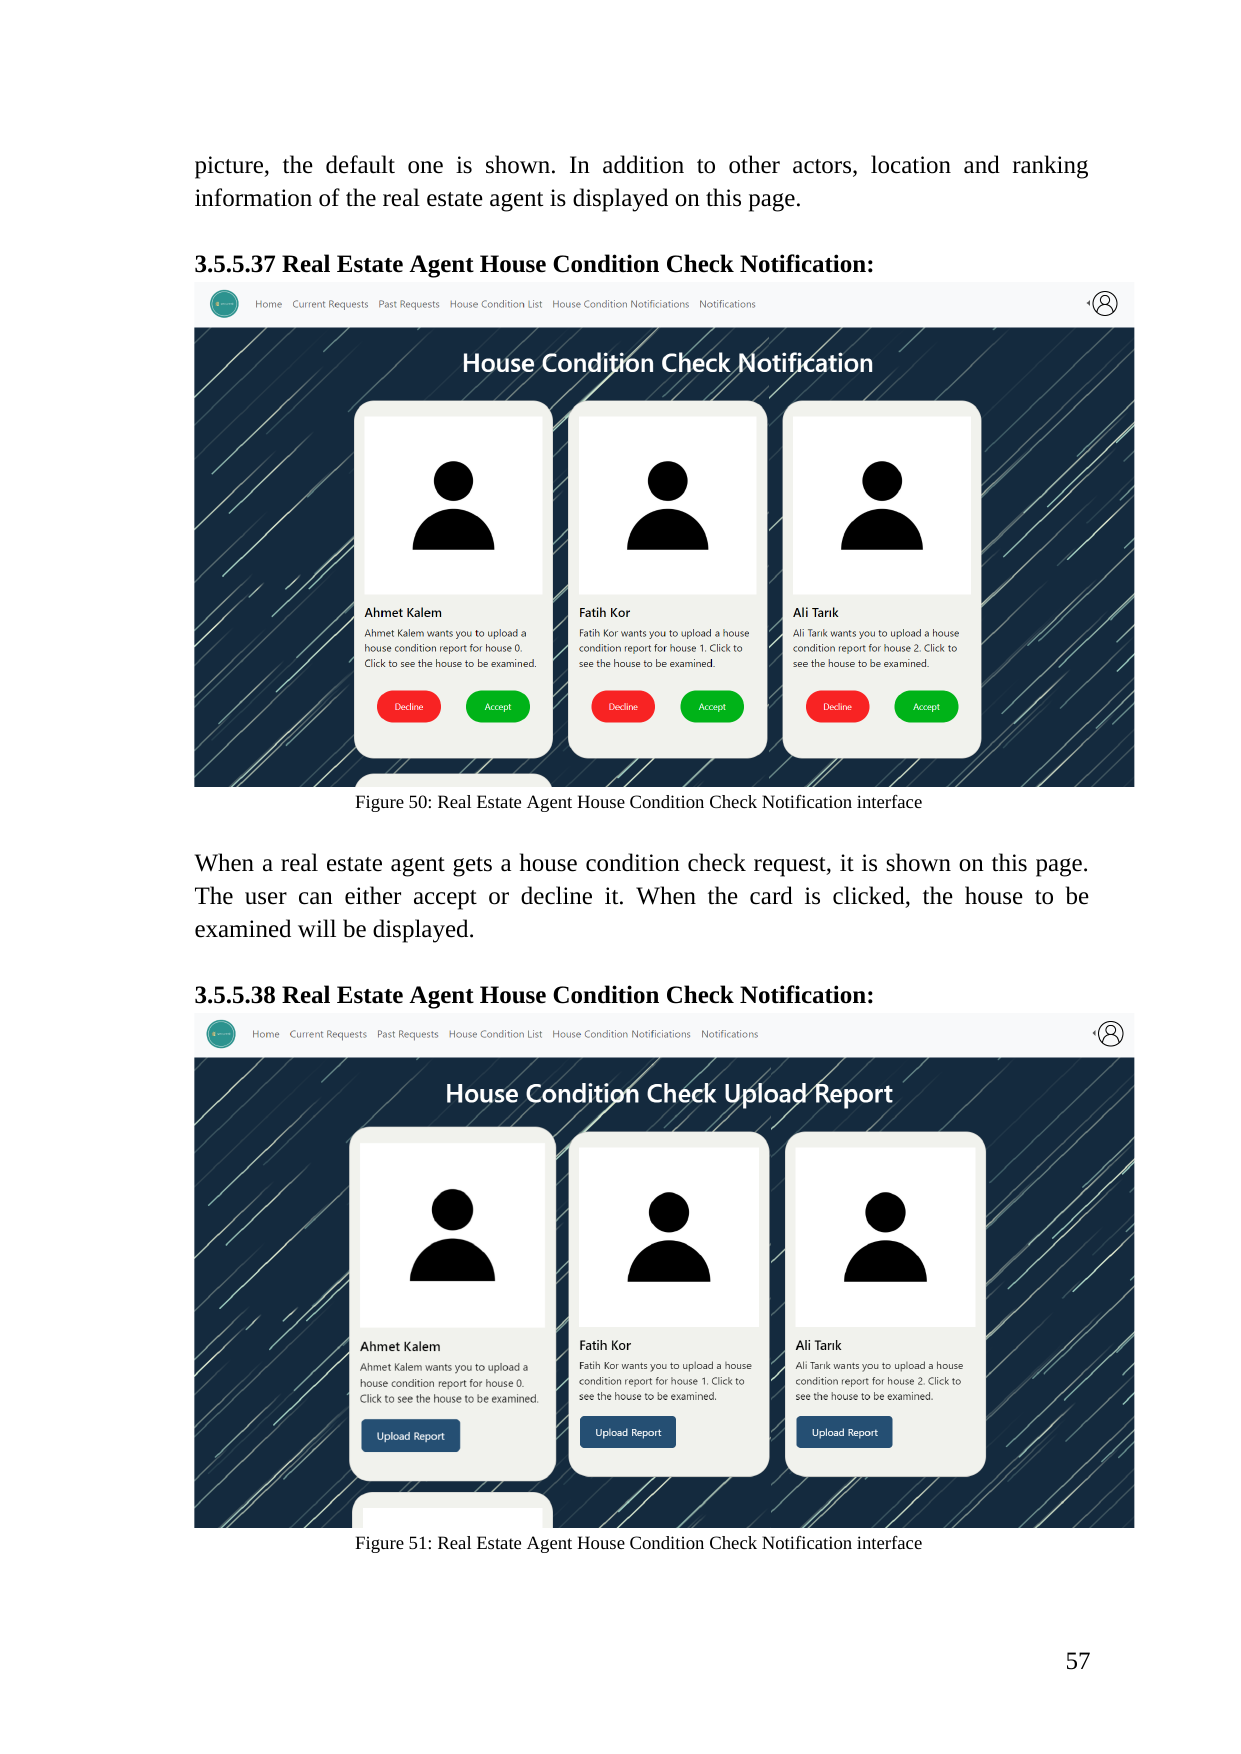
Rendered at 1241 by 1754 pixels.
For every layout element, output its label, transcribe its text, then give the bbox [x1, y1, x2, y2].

subtitle 3.5.5.38 Real Estate Agent House Condition Check Notification: [194, 980, 1090, 1009]
text Figure 51: Real Estate Agent House Condition Check Notification interface [187, 1532, 1090, 1554]
text When a real estate agent gets a house condition check request, it is shown on this page. The user can either accept or decline it. When the card is clicked, the house to be examined will be displayed. [194, 848, 1090, 943]
text Figure 50: Real Estate Agent House Condition Check Notification interface [187, 791, 1090, 812]
picture [194, 1013, 1135, 1528]
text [194, 150, 1090, 212]
picture [194, 282, 1135, 787]
subtitle 3.5.5.37 Real Estate Agent House Condition Check Notification: [194, 249, 1090, 278]
